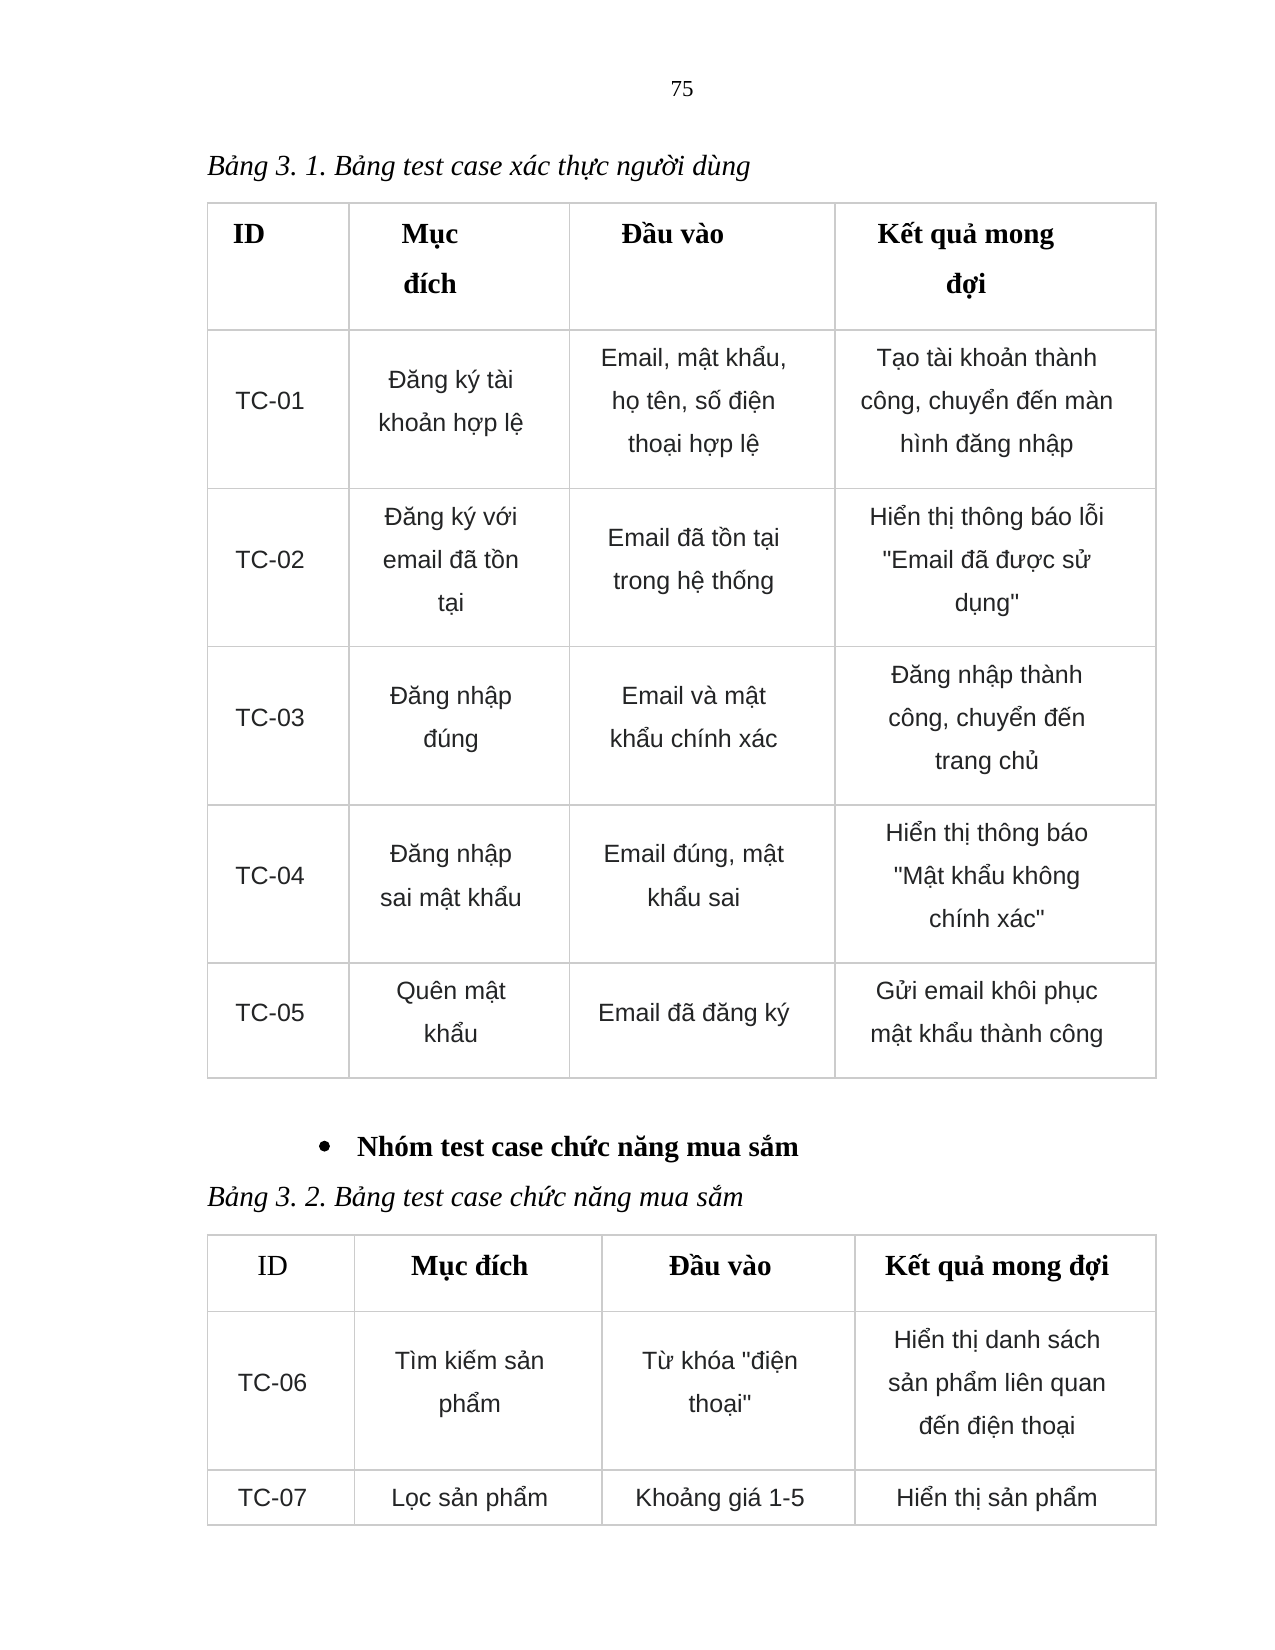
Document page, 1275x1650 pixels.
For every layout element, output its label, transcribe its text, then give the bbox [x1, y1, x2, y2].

table_header Mục đích [355, 1236, 601, 1311]
table_cell TC-07 [208, 1471, 354, 1524]
table_cell Hiển thị thông báo "Mật khẩu không chính xác" [836, 806, 1155, 962]
table_cell TC-03 [208, 647, 348, 804]
table_cell Hiển thị danh sách sản phẩm liên quan đến điện thoại [856, 1312, 1155, 1469]
table_cell Tạo tài khoản thành công, chuyển đến màn hình đăng nhập [836, 331, 1155, 487]
table_cell Đăng nhập đúng [350, 647, 569, 804]
table_cell Đăng ký tài khoản hợp lệ [350, 331, 569, 487]
table_cell Đăng ký với email đã tồn tại [350, 489, 569, 646]
table_cell TC-05 [208, 964, 348, 1077]
table_cell TC-02 [208, 489, 348, 646]
table_cell Quên mật khẩu [350, 964, 569, 1077]
table_header Mục đích [350, 204, 569, 329]
table_cell Tìm kiếm sản phẩm [355, 1312, 601, 1469]
table_header Đầu vào [570, 204, 834, 329]
table_cell TC-06 [208, 1312, 354, 1469]
table_cell TC-01 [208, 331, 348, 487]
table_cell Email đúng, mật khẩu sai [570, 806, 834, 962]
table_cell Từ khóa "điện thoại" [603, 1312, 854, 1469]
table_header Đầu vào [603, 1236, 854, 1311]
table_header Kết quả mong đợi [856, 1236, 1155, 1311]
table_cell Gửi email khôi phục mật khẩu thành công [836, 964, 1155, 1077]
table_cell Email đã đăng ký [570, 964, 834, 1077]
table_cell Đăng nhập sai mật khẩu [350, 806, 569, 962]
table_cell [603, 1471, 854, 1524]
table_header Kết quả mong đợi [836, 204, 1155, 329]
table_cell Email và mật khẩu chính xác [570, 647, 834, 804]
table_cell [856, 1471, 1155, 1524]
list Nhóm test case chức năng mua sắm [319, 1129, 1098, 1163]
table_header ID [208, 204, 348, 329]
table_cell Email, mật khẩu, họ tên, số điện thoại hợp lệ [570, 331, 834, 487]
table_header ID [208, 1236, 354, 1311]
text Bảng 3. 1. Bảng test case xác thực người dùng [207, 148, 1157, 181]
table_cell Đăng nhập thành công, chuyển đến trang chủ [836, 647, 1155, 804]
table_cell Hiển thị thông báo lỗi "Email đã được sử dụng" [836, 489, 1155, 646]
table_cell Email đã tồn tại trong hệ thống [570, 489, 834, 646]
table_cell TC-04 [208, 806, 348, 962]
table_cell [355, 1471, 601, 1524]
text Bảng 3. 2. Bảng test case chức năng mua sắm [207, 1179, 1157, 1213]
